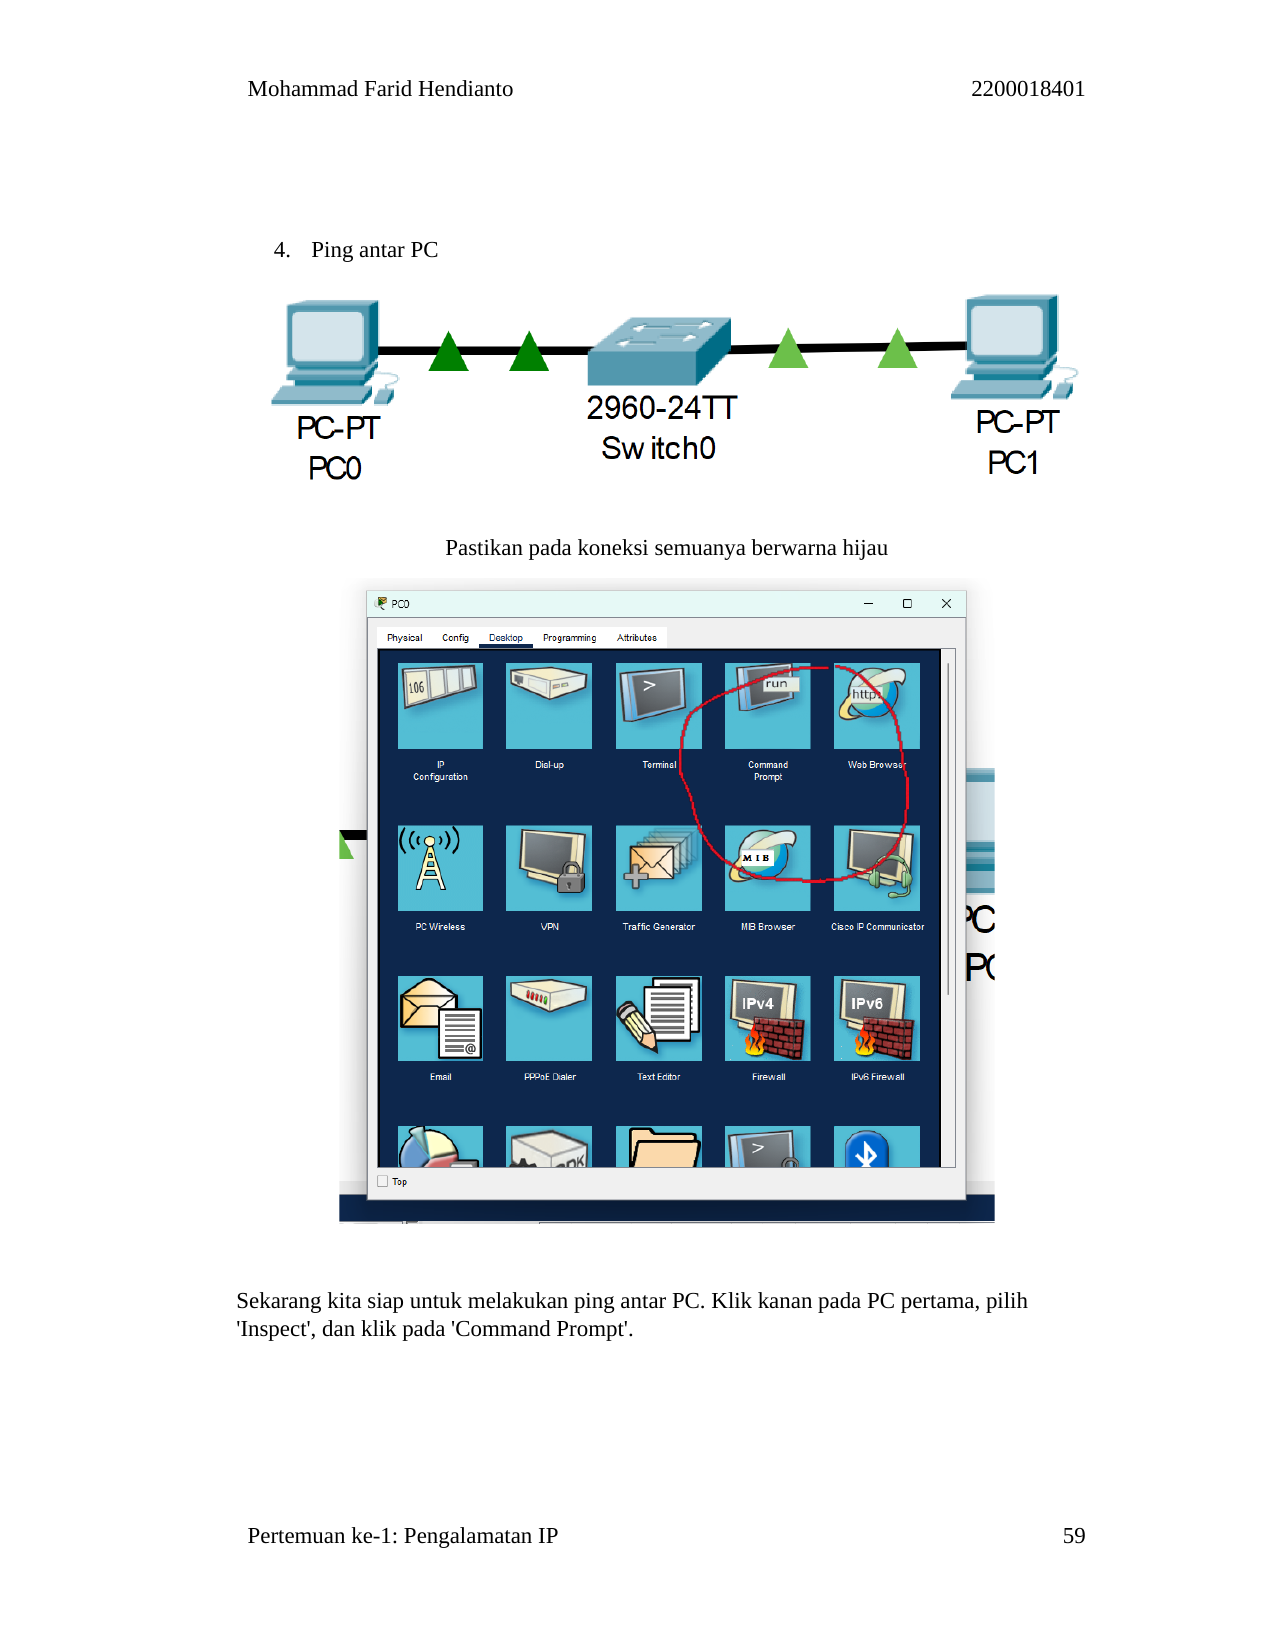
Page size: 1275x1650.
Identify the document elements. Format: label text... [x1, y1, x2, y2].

picture [339, 578, 995, 1224]
picture [236, 281, 1098, 516]
list Ping antar PC [274, 236, 1098, 263]
text Pastikan pada koneksi semuanya berwarna hijau [236, 534, 1098, 560]
text Sekarang kita siap untuk melakukan ping antar PC. Klik kanan pada PC pertama, pilih 'Inspect', dan klik pada 'Command Prompt'. [236, 1287, 1098, 1342]
